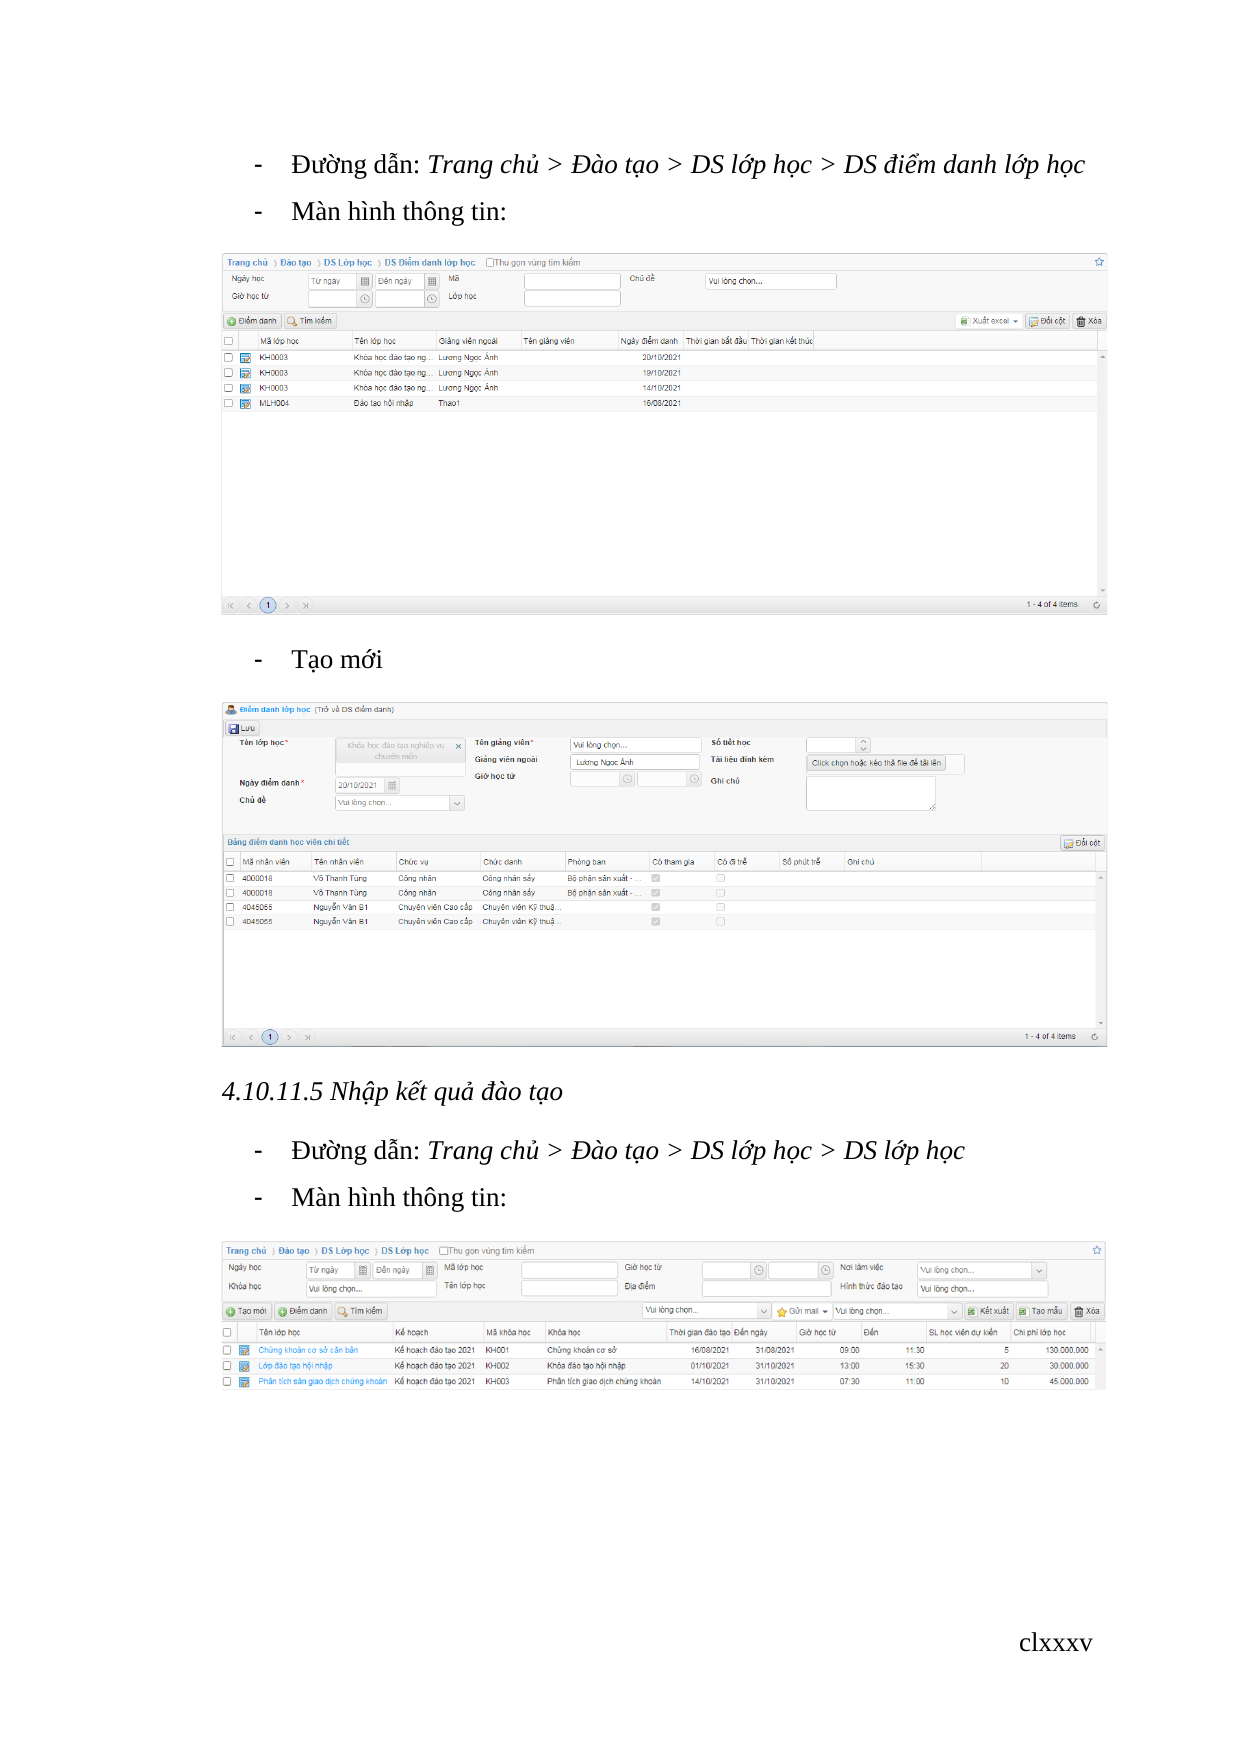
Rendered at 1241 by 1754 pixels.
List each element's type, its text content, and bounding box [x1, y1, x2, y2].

picture [221, 1240, 1108, 1391]
list Đường dẫn: Trang chủ > Đào tạo > DS lớp học > DS lớp học [254, 1134, 1092, 1165]
picture [221, 702, 1108, 1047]
text 4.10.11.5 Nhập kết quả đào tạo [222, 1075, 1092, 1106]
list Màn hình thông tin: [254, 194, 1092, 226]
list Tạo mới [254, 643, 1092, 674]
list Đường dẫn: Trang chủ > Đào tạo > DS lớp học > DS điểm danh lớp học [254, 148, 1092, 179]
picture [221, 253, 1108, 615]
list Màn hình thông tin: [254, 1181, 1092, 1212]
